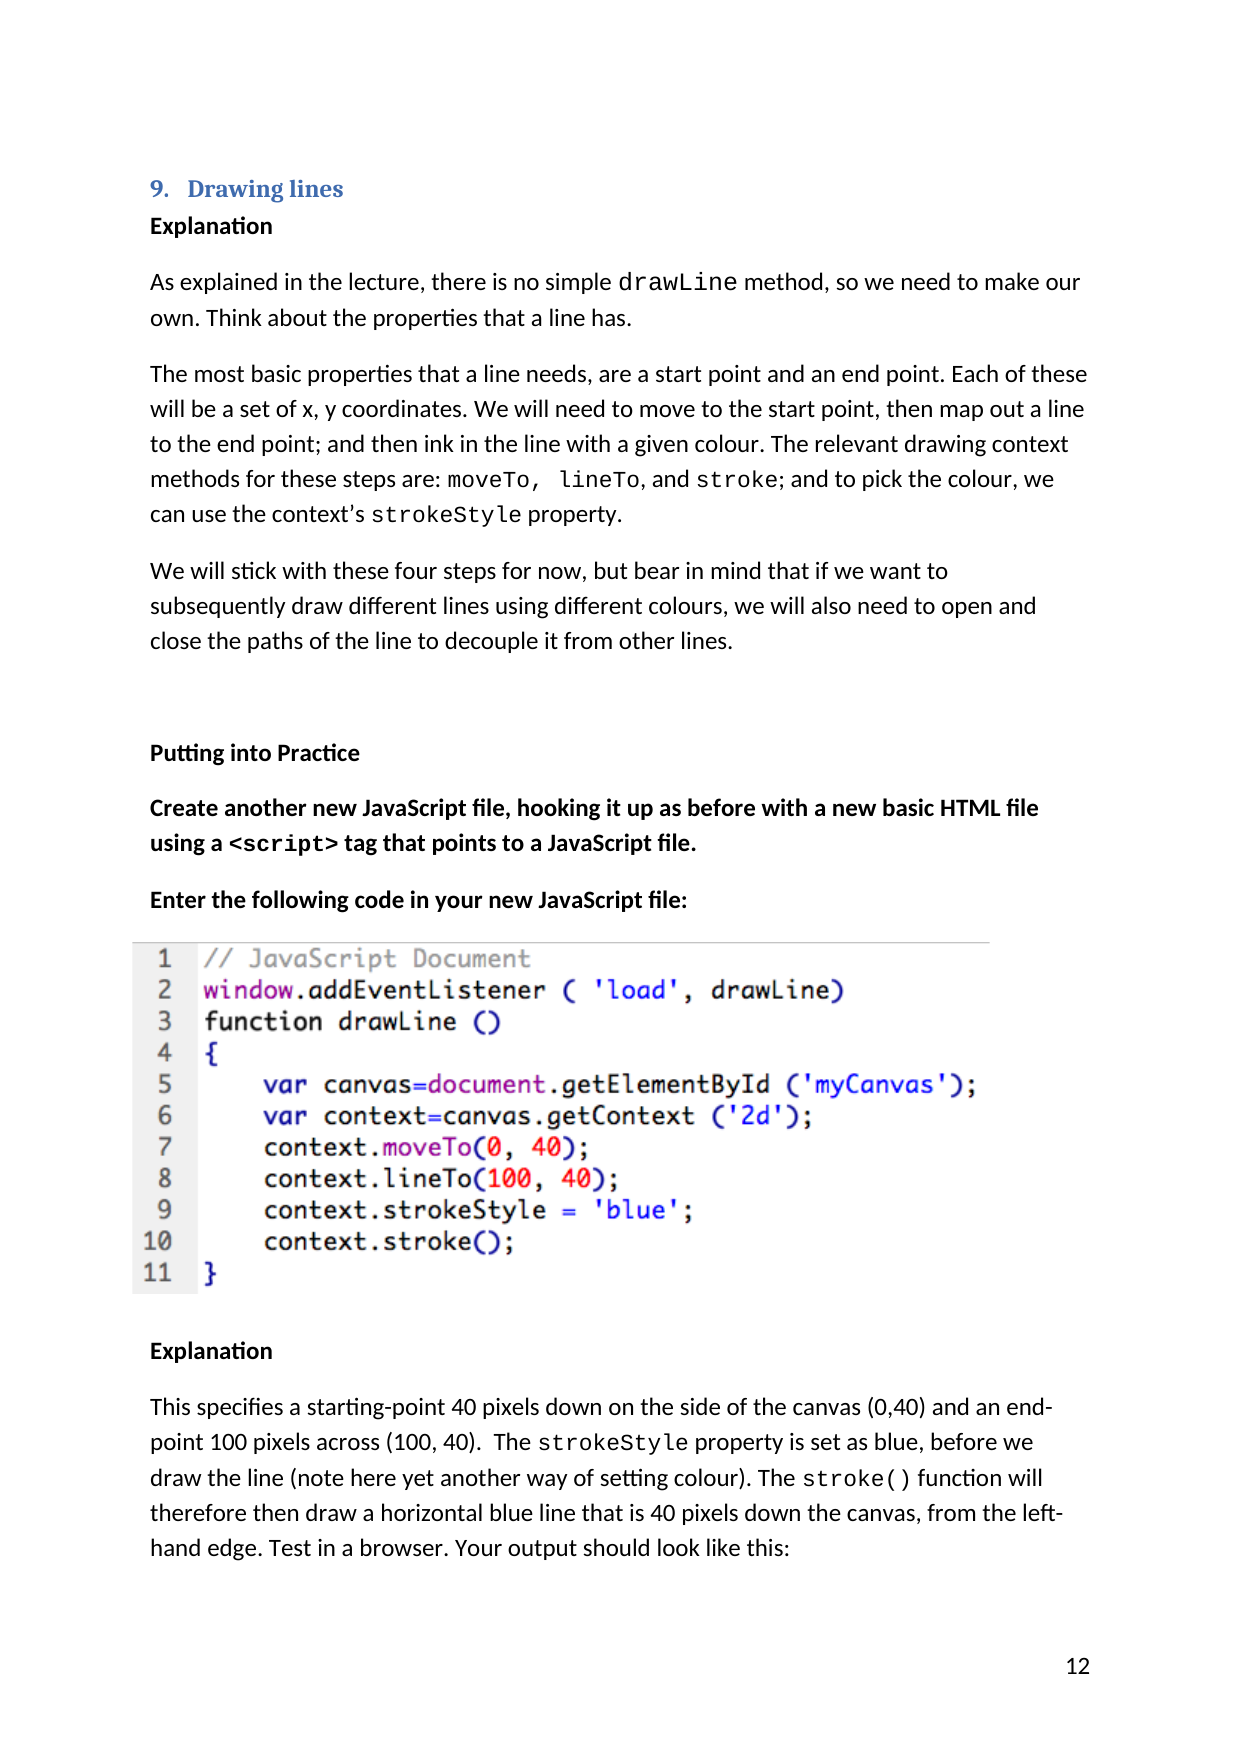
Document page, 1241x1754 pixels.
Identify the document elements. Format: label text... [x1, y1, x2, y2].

text Explanation [150, 1107, 1090, 1366]
text We will stick with these four steps for now, but bear in mind that if we want to subsequently draw different lines using different colours, we will also need to open and close the paths of the line to decouple it from other lines. [150, 555, 1090, 656]
text As explained in the lecture, there is no simple drawLine method, so we need to make our own. Think about the properties that a line has. [150, 266, 1090, 333]
text Enter the following code in your new JavaScript file: [150, 884, 1090, 915]
text The most basic properties that a line needs, are a start point and an end point. Each of these will be a set of x, y coordinates. We will need to move to the start point, then map out a line to the end point; and then ink in the line with a given colour. The relevant drawing context methods for these steps are: moveTo, lineTo, and stroke; and to pick the colour, we can use the context’s strokeStyle property. [150, 358, 1090, 530]
text Create another new JavaScript file, hooking it up as before with a new basic HTML file using a <script> tag that points to a JavaScript file. [150, 793, 1090, 859]
picture [131, 942, 989, 1292]
subtitle Drawing lines [150, 175, 1090, 204]
text Putting into Practice [150, 737, 1090, 767]
text This specifies a starting-point 40 pixels down on the side of the canvas (0,40) and an end-point 100 pixels across (100, 40). The strokeStyle property is set as blue, before we draw the line (note here yet another way of setting colour). The stroke() function will therefore then draw a horizontal blue line that is 40 pixels down the canvas, from the left-hand edge. Test in a browser. Your output should look like this: [150, 1391, 1090, 1563]
text Explanation [150, 210, 1090, 241]
